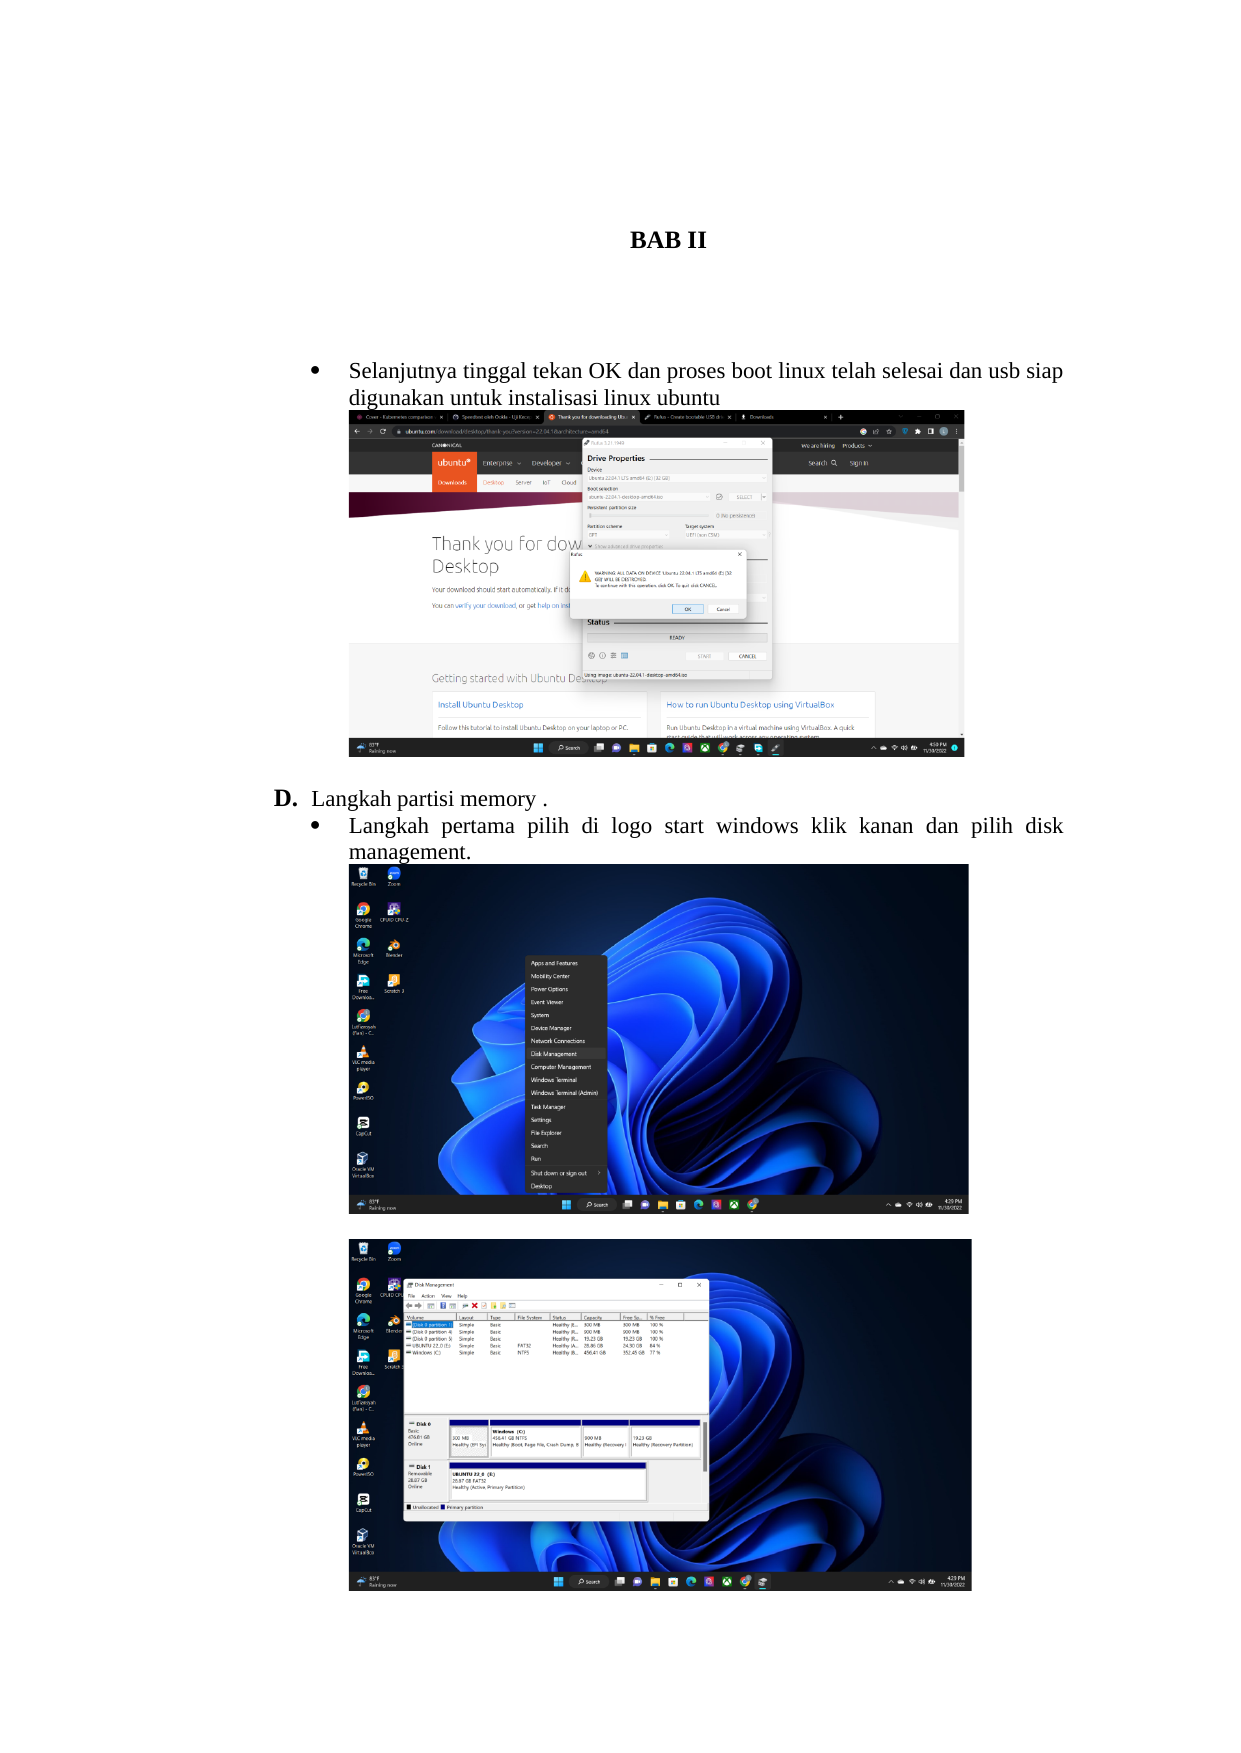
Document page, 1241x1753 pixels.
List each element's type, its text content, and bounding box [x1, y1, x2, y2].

list Langkah partisi memory . [274, 783, 1065, 812]
list Selanjutnya tinggal tekan OK dan proses boot linux telah selesai dan usb siap digunakan untuk instalisasi linux ubuntu [311, 357, 1065, 410]
picture [348, 410, 965, 757]
picture [348, 864, 969, 1214]
picture [348, 1239, 972, 1591]
list Langkah pertama pilih di logo start windows klik kanan dan pilih disk management. [311, 812, 1065, 864]
